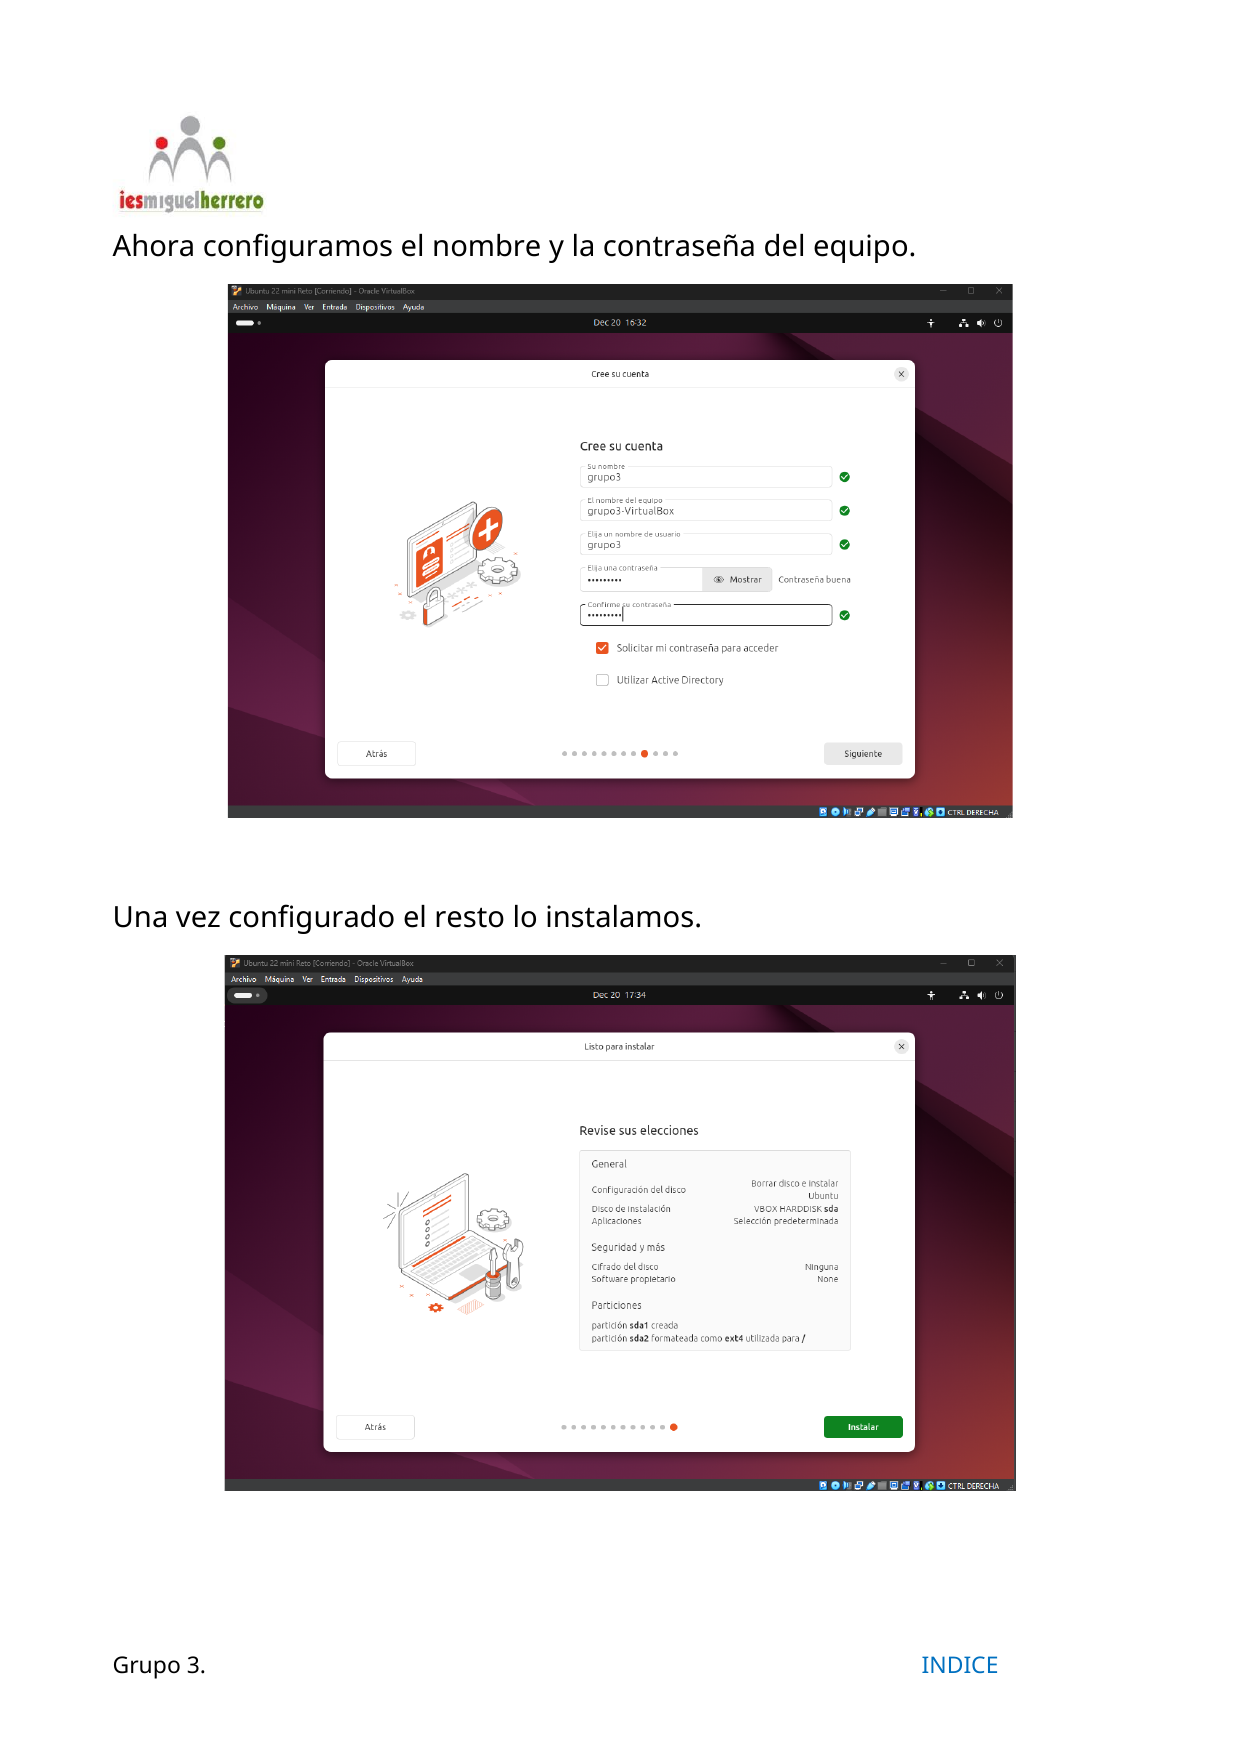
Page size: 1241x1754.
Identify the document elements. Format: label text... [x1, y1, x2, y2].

text Una vez configurado el resto lo instalamos. [112, 896, 1128, 936]
picture [112, 105, 267, 226]
text Ahora configuramos el nombre y la contraseña del equipo. [112, 225, 1128, 265]
picture [224, 955, 1016, 1491]
picture [227, 284, 1013, 818]
